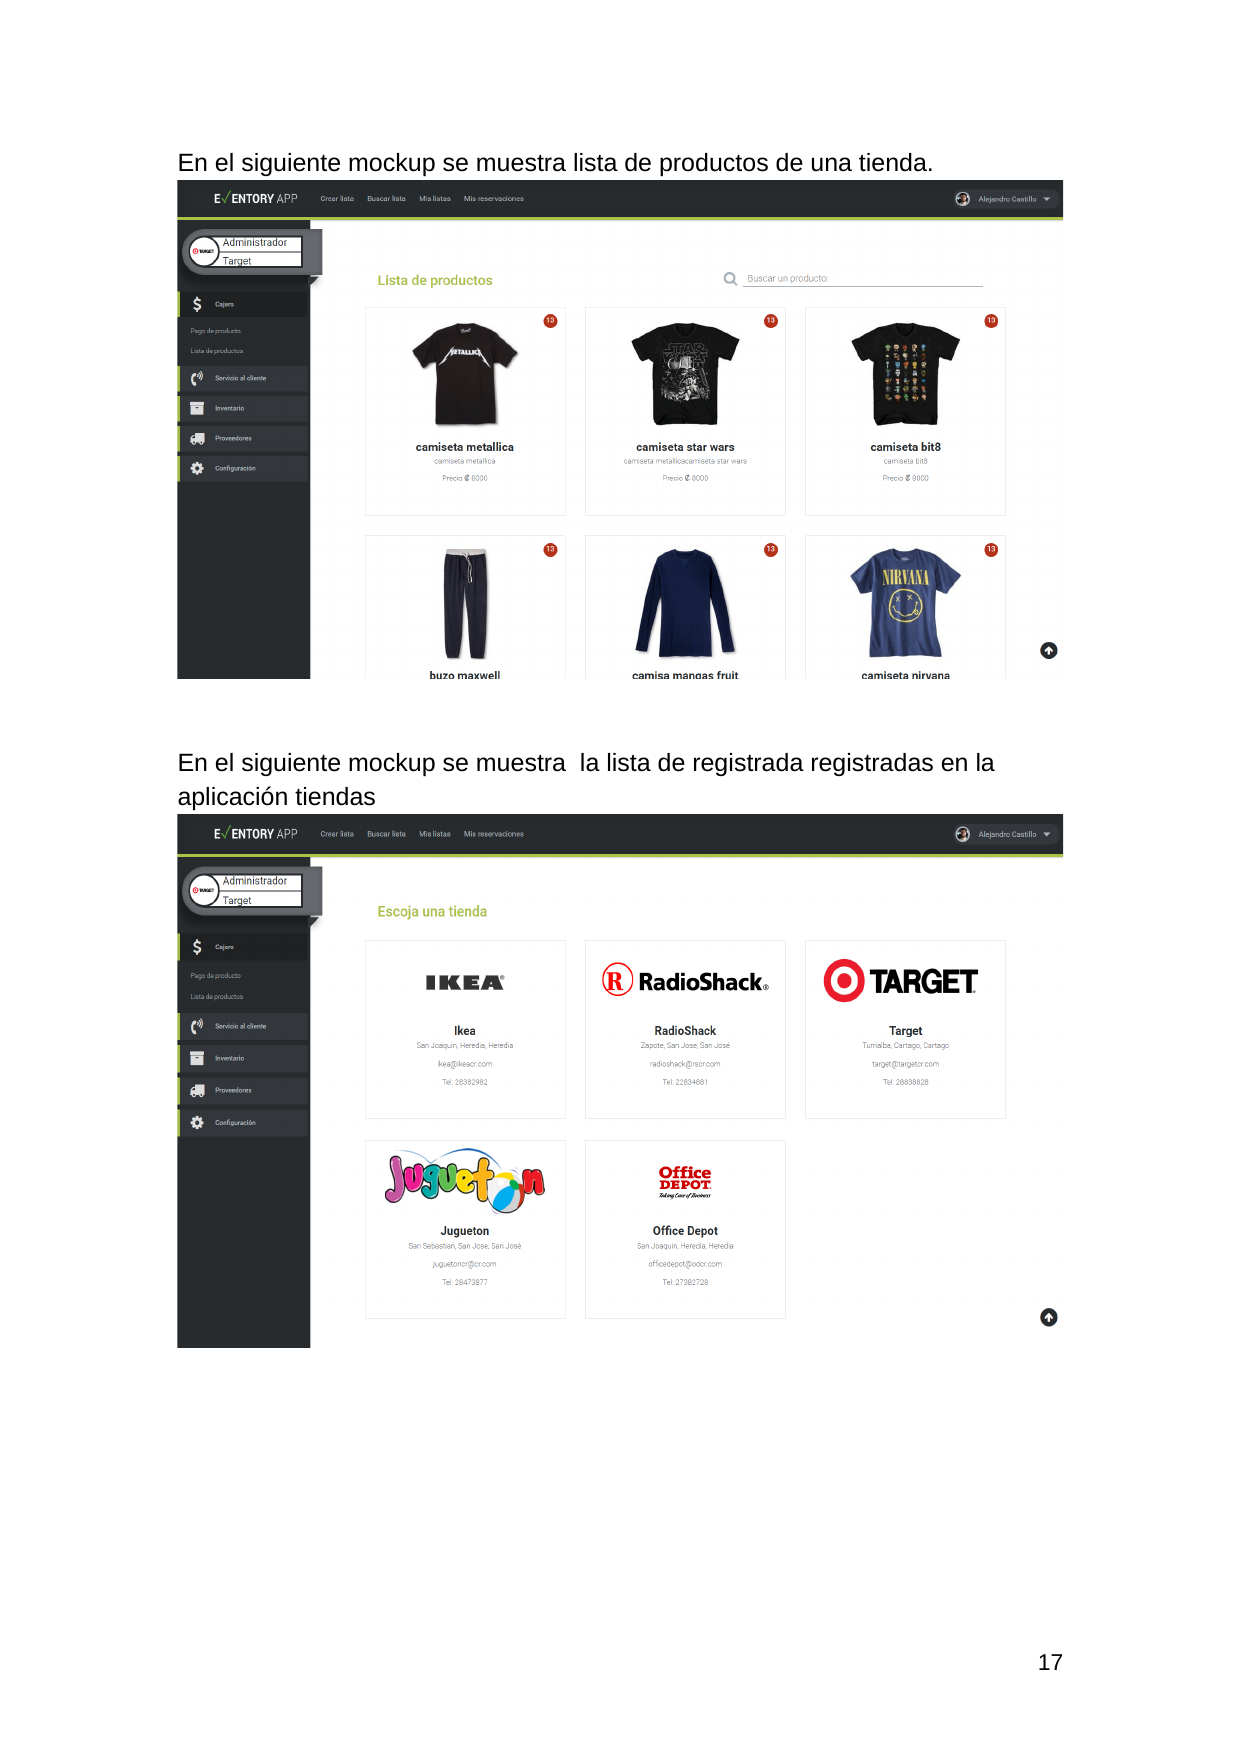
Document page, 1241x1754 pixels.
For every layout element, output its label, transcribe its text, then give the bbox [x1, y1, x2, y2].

picture [177, 180, 1064, 679]
picture [177, 814, 1064, 1348]
text En el siguiente mockup se muestra lista de productos de una tienda. [177, 148, 1063, 180]
text En el siguiente mockup se muestra la lista de registrada registradas en la aplicación tiendas [177, 748, 1063, 810]
